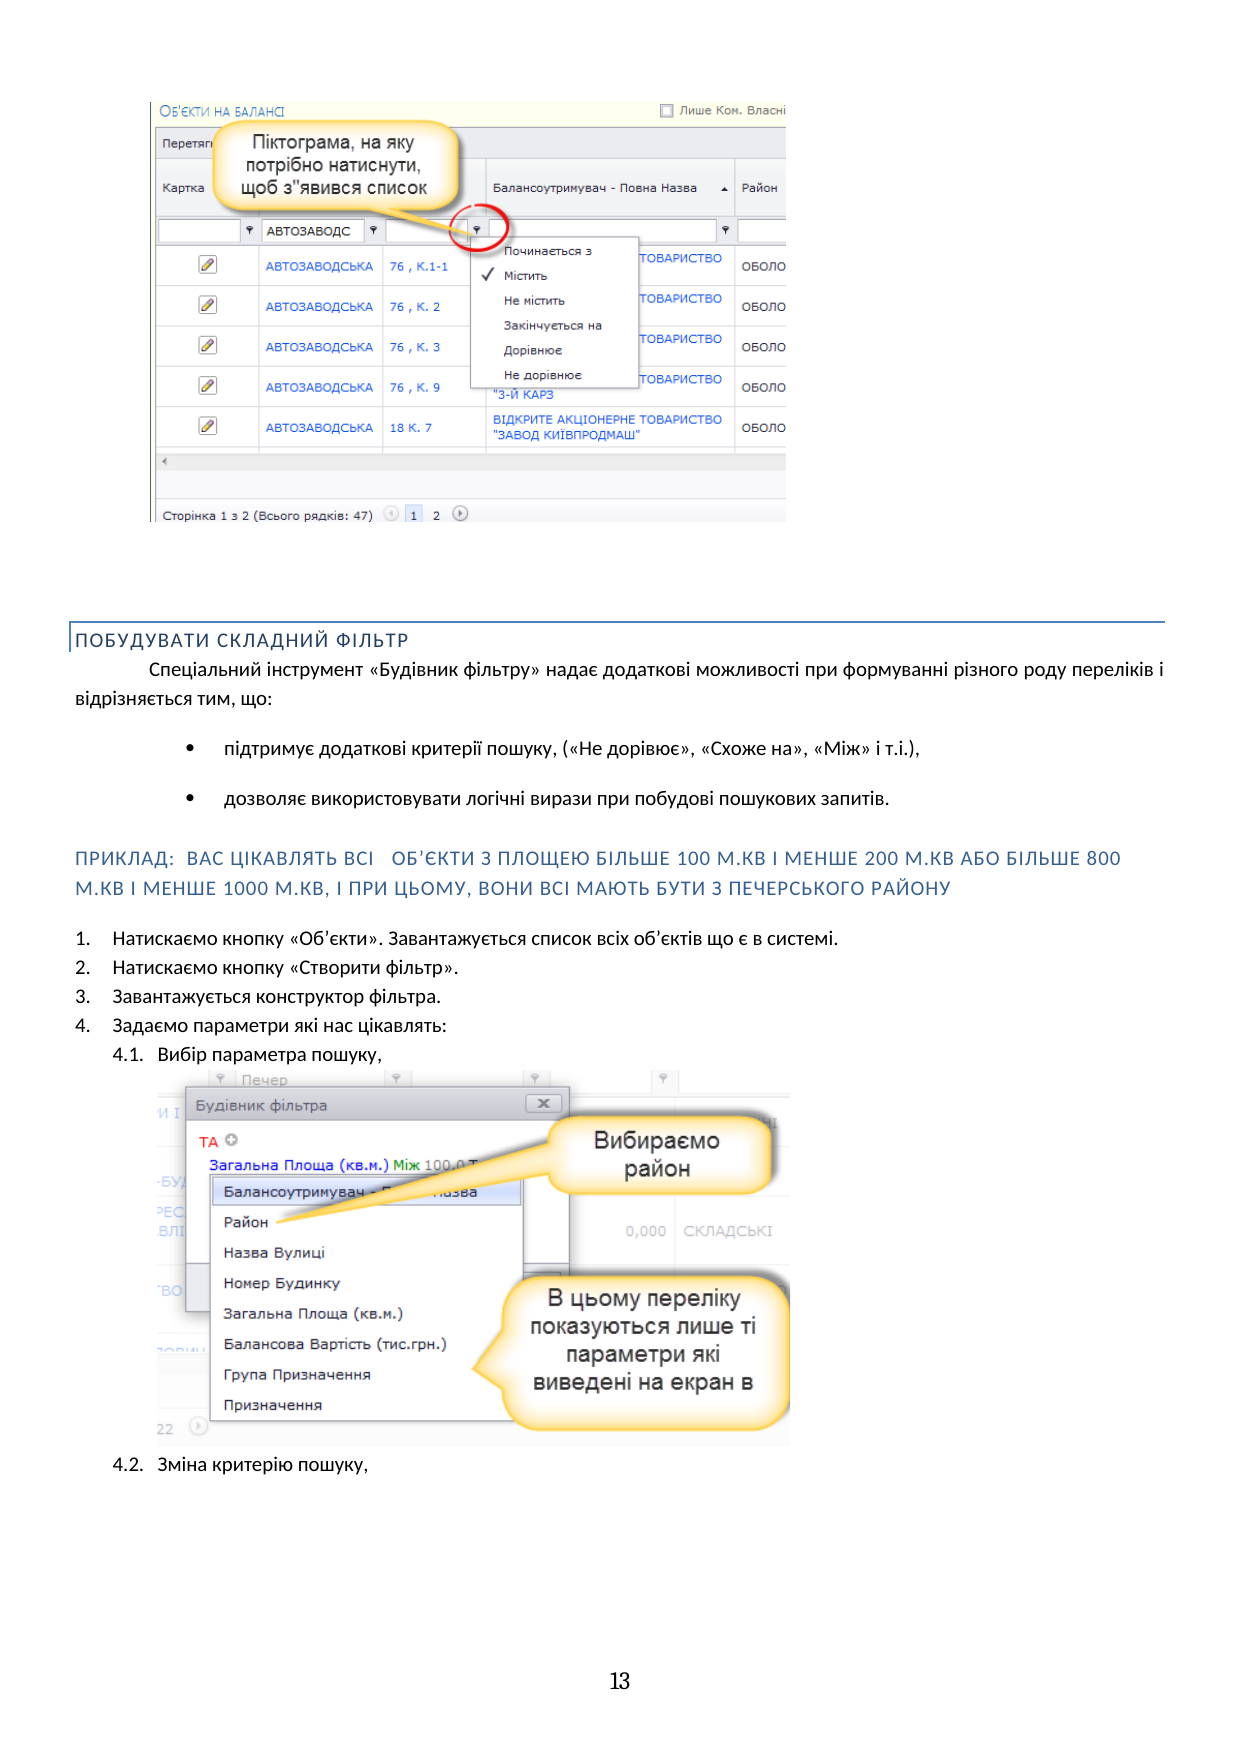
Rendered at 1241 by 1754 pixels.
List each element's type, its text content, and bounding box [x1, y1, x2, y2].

text Спеціальний інструмент «Будівник фільтру» надає додаткові можливості при формуванні різного роду переліків і відрізняється тим, що: [75, 656, 1165, 711]
list Вибір параметра пошуку, [112, 1041, 1165, 1067]
subtitle приклад: Вас цікавлять всі об’єкти з площею більше .кв і менше .кв або більше .кв і менше .кв, і при цьому, вони всі мають бути з Печерського району [75, 846, 1165, 900]
list дозволяє використовувати логічні вирази при побудові пошукових запитів. [186, 785, 1165, 811]
list Зміна критерію пошуку, [112, 1451, 1165, 1476]
list Задаємо параметри які нас цікавлять: [75, 1012, 1165, 1038]
list Завантажується конструктор фільтра. [75, 983, 1165, 1008]
list Натискаємо кнопку «Створити фільтр». [75, 954, 1165, 979]
list Натискаємо кнопку «Об’єкти». Завантажується список всіх об’єктів що є в системі. [75, 925, 1165, 950]
picture [157, 1070, 791, 1447]
picture [150, 102, 786, 522]
list підтримує додаткові критерії пошуку, («Не дорівює», «Схоже на», «Між» і т.і.), [186, 735, 1165, 761]
subtitle Побудувати складний фільтр [71, 623, 1165, 652]
